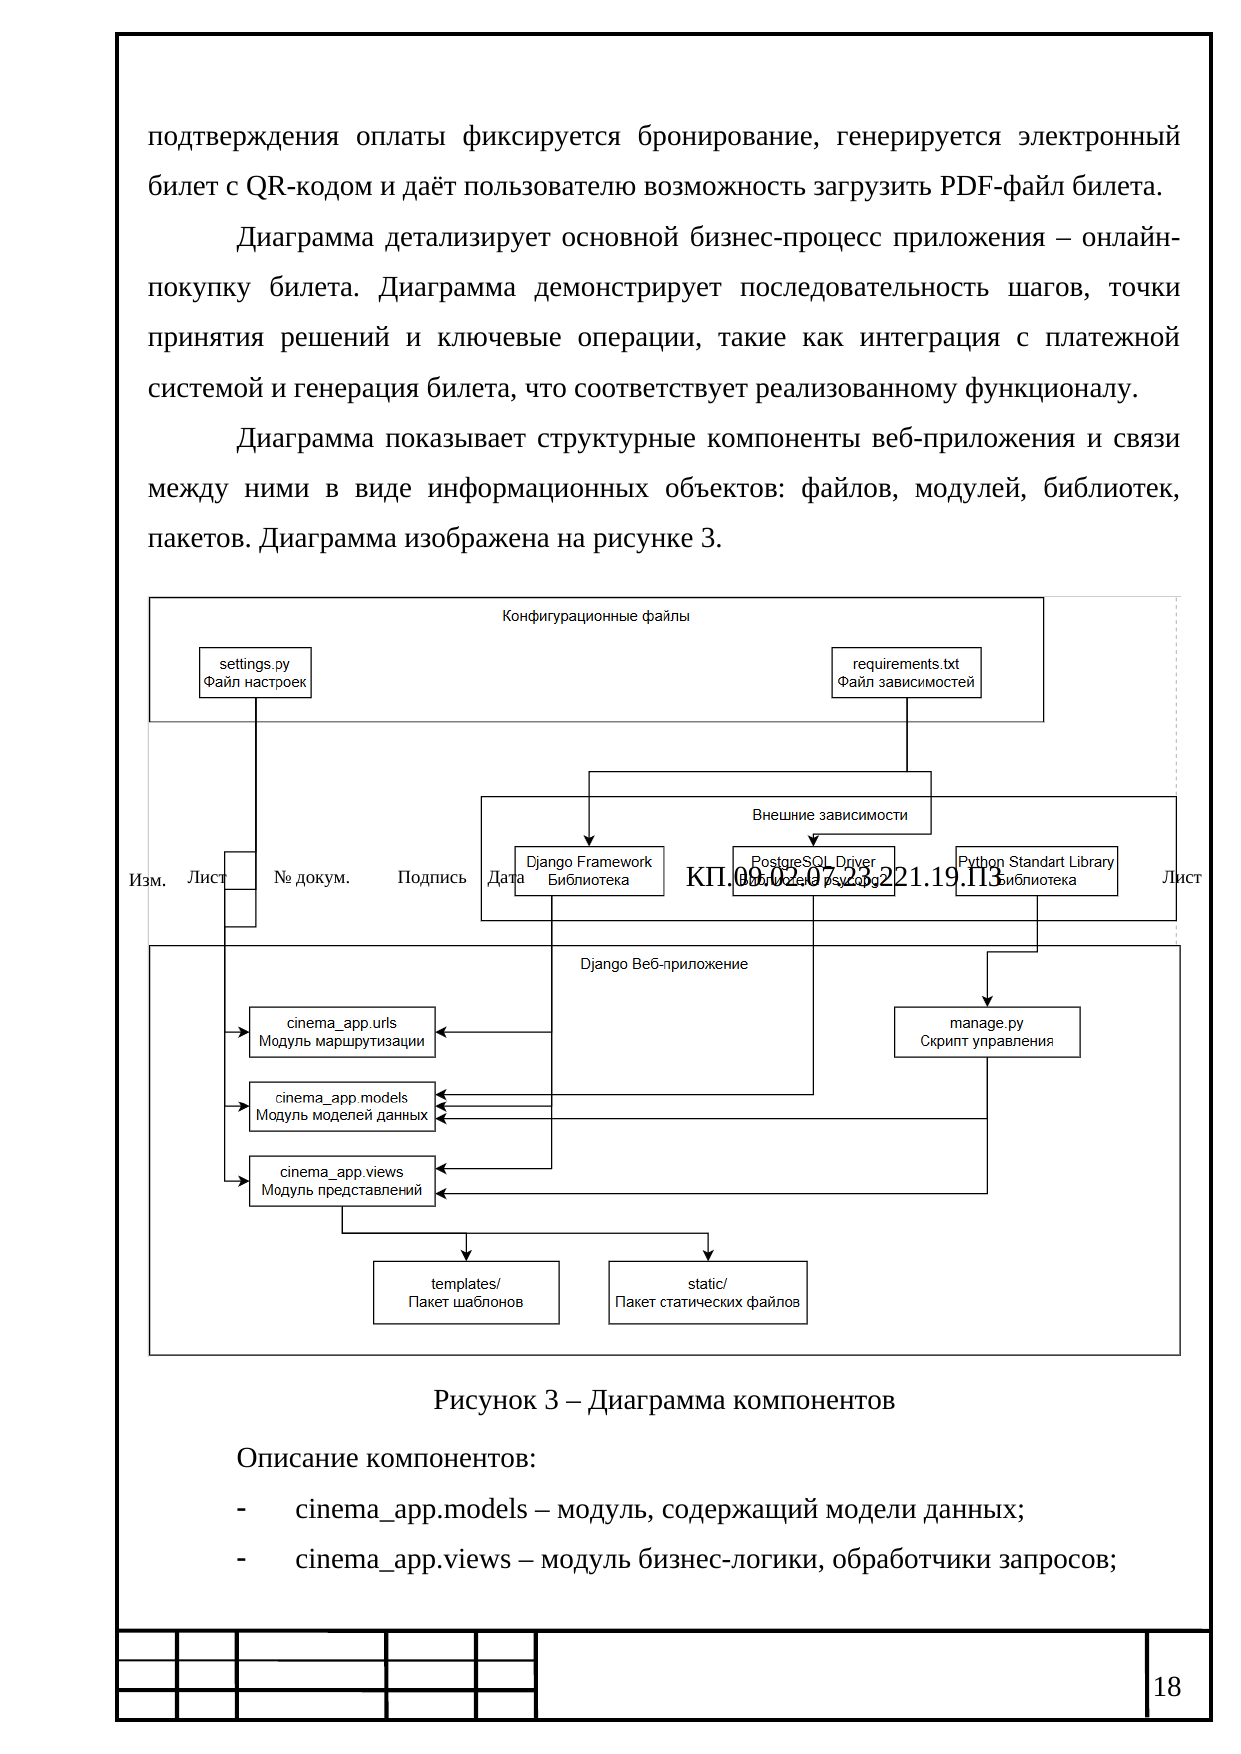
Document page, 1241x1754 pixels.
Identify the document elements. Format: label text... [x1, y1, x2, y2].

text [148, 118, 1181, 202]
picture [147, 596, 1182, 1357]
text Диаграмма показывает структурные компоненты веб-приложения и связи между ними в виде информационных объектов: файлов, модулей, библиотек, пакетов. Диаграмма изображена на рисунке 3. [148, 420, 1181, 554]
text Рисунок 3 – Диаграмма компонентов [148, 1382, 1181, 1415]
list cinema_app.models – модуль, содержащий модели данных; [148, 1491, 1181, 1524]
text Диаграмма детализирует основной бизнес-процесс приложения – онлайн-покупку билета. Диаграмма демонстрирует последовательность шагов, точки принятия решений и ключевые операции, такие как интеграция с платежной системой и генерация билета, что соответствует реализованному функционалу. [148, 219, 1181, 403]
list cinema_app.views – модуль бизнес-логики, обработчики запросов; [148, 1541, 1181, 1575]
text Описание компонентов: [148, 1440, 1181, 1474]
